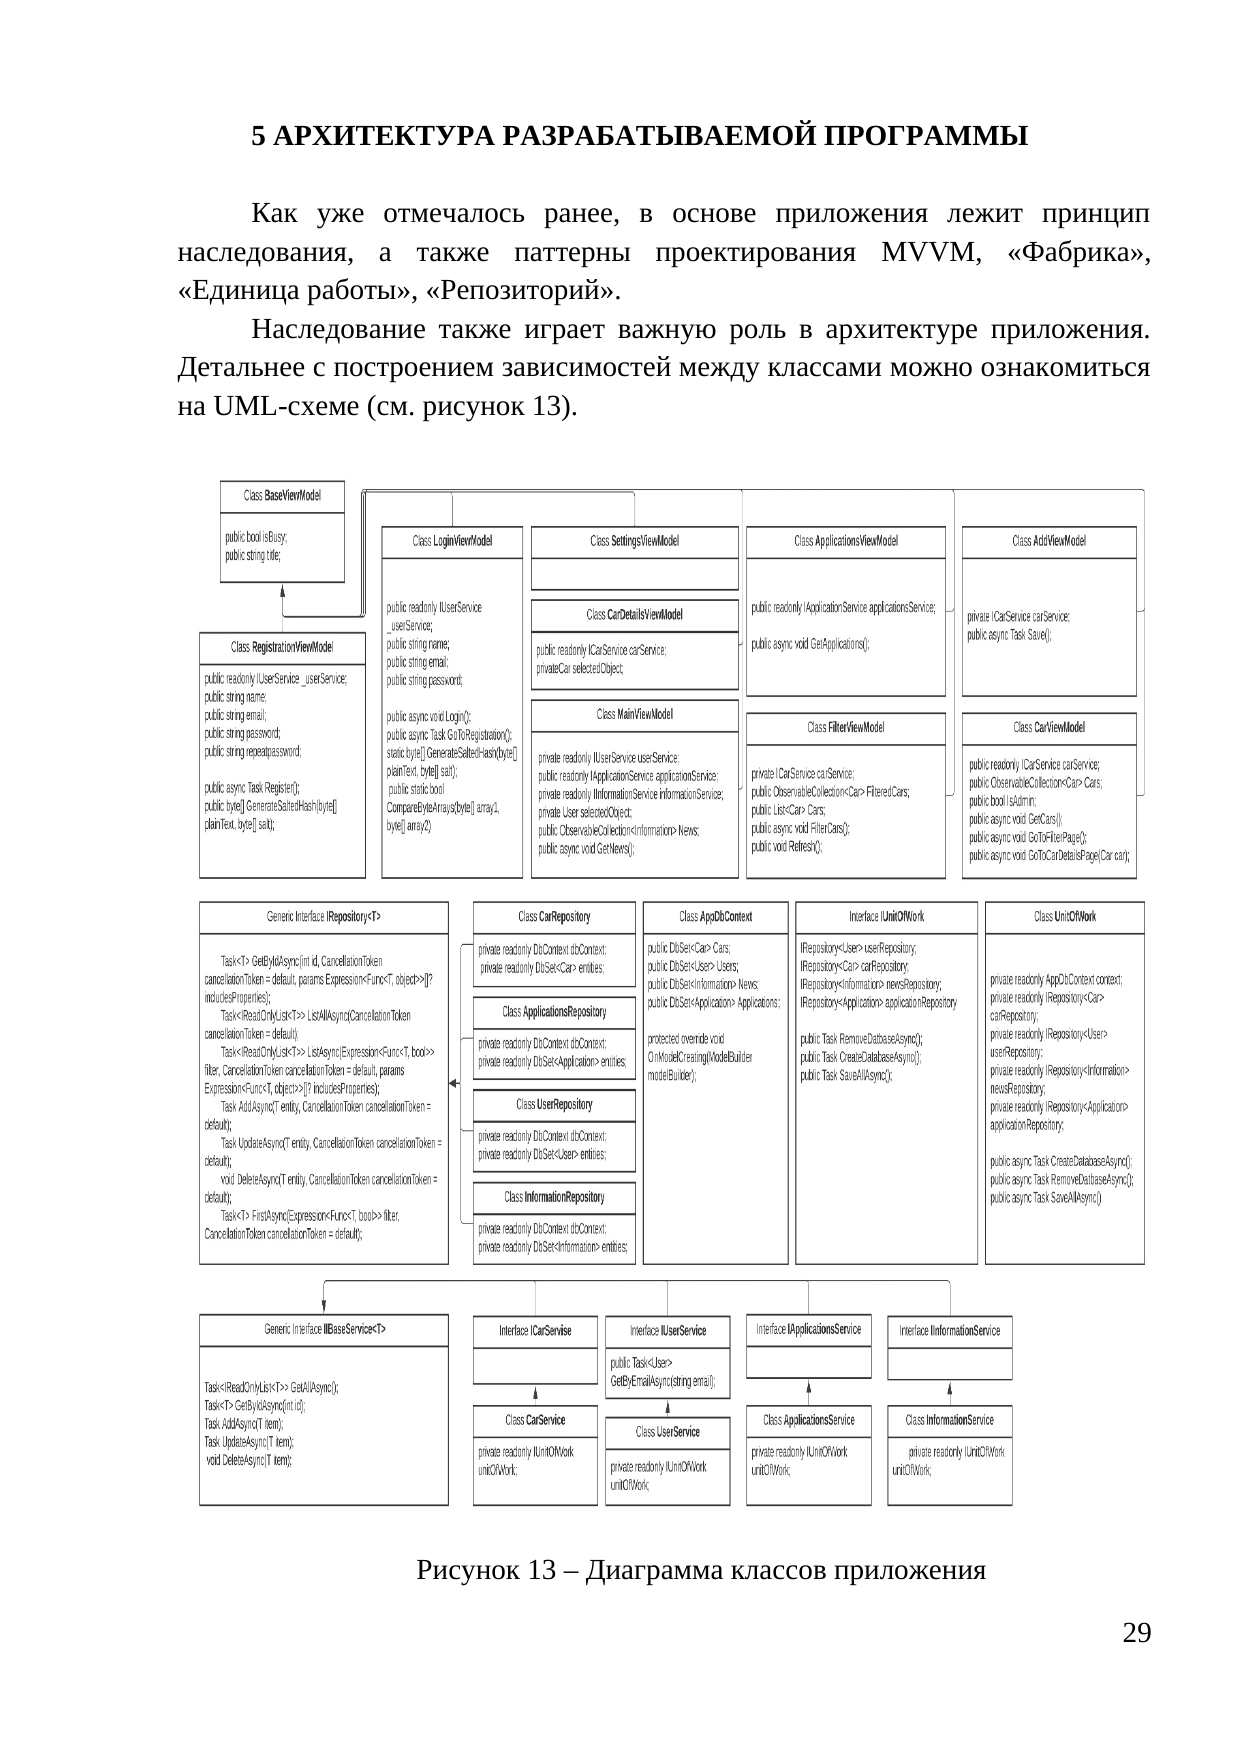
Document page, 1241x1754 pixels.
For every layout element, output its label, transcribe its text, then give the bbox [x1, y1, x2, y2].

picture [192, 465, 1149, 1519]
text Как уже отмечалось ранее, в основе приложения лежит принцип наследования, а также паттерны проектирования MVVM, «Фабрика», «Единица работы», «Репозиторий». [177, 195, 1152, 306]
subtitle Архитектура разрабатываемой программы [251, 118, 1152, 152]
text Рисунок 13 – Диаграмма классов приложения [177, 1552, 1152, 1586]
text Наследование также играет важную роль в архитектуре приложения. Детальнее с построением зависимостей между классами можно ознакомиться на UML-схеме (см. рисунок 13). [177, 311, 1152, 421]
